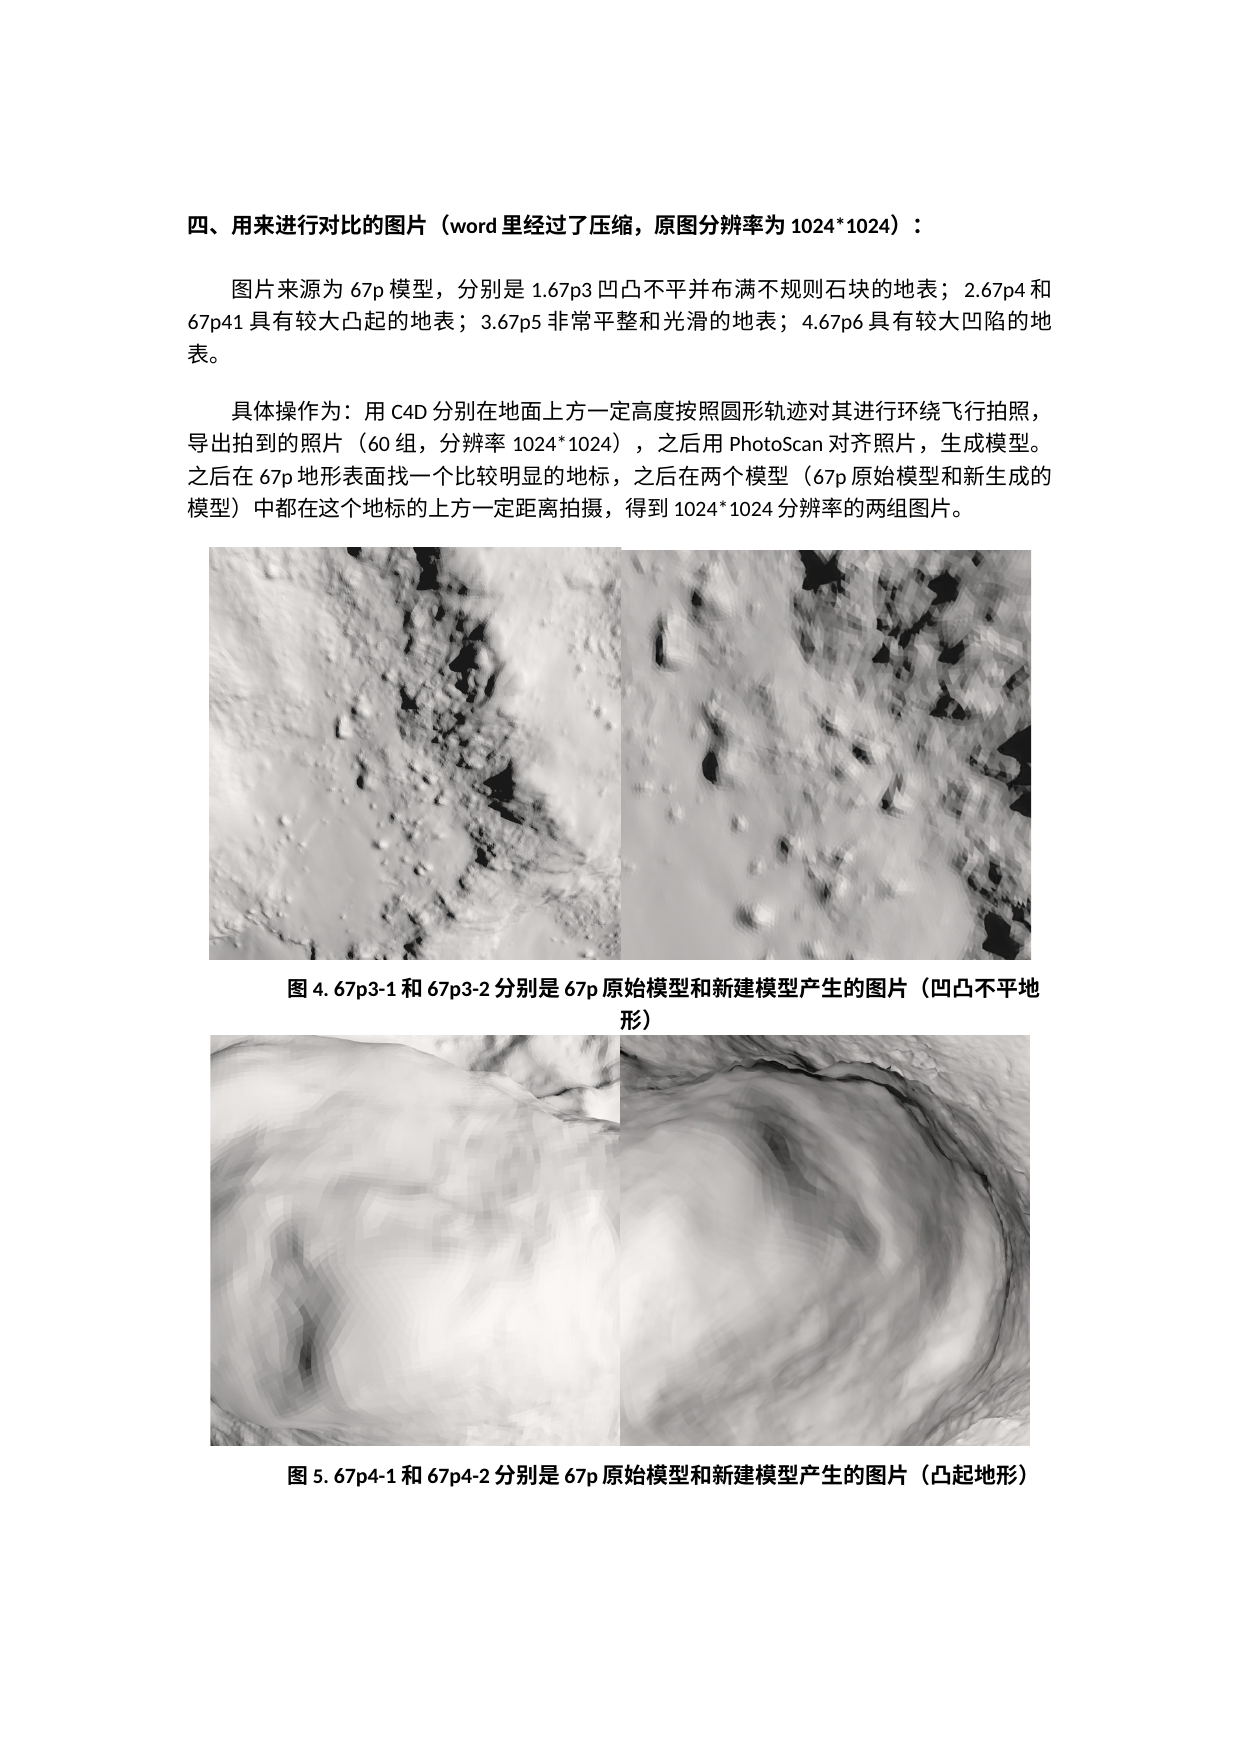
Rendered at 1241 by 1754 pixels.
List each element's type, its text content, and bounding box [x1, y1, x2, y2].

list 图片来源为67p模型，分别是1.67p3凹凸不平并布满不规则石块的地表；2.67p4和67p41具有较大凸起的地表；3.67p5非常平整和光滑的地表；4.67p6具有较大凹陷的地表。 [187, 271, 1053, 369]
list 图5. 67p4-1和67p4-2分别是67p原始模型和新建模型产生的图片（凸起地形） [231, 1458, 1053, 1490]
list 图4. 67p3-1和67p3-2分别是67p原始模型和新建模型产生的图片（凹凸不平地形） [231, 970, 1053, 1035]
picture [210, 1035, 1030, 1446]
list 用来进行对比的图片（word里经过了压缩，原图分辨率为1024*1024）： [187, 207, 1053, 240]
list 具体操作为：用C4D分别在地面上方一定高度按照圆形轨迹对其进行环绕飞行拍照，导出拍到的照片（60组，分辨率1024*1024），之后用PhotoScan对齐照片，生成模型。之后在67p地形表面找一个比较明显的地标，之后在两个模型（67p原始模型和新生成的模型）中都在这个地标的上方一定距离拍摄，得到1024*1024分辨率的两组图片。 [187, 393, 1053, 523]
picture [209, 547, 1032, 960]
